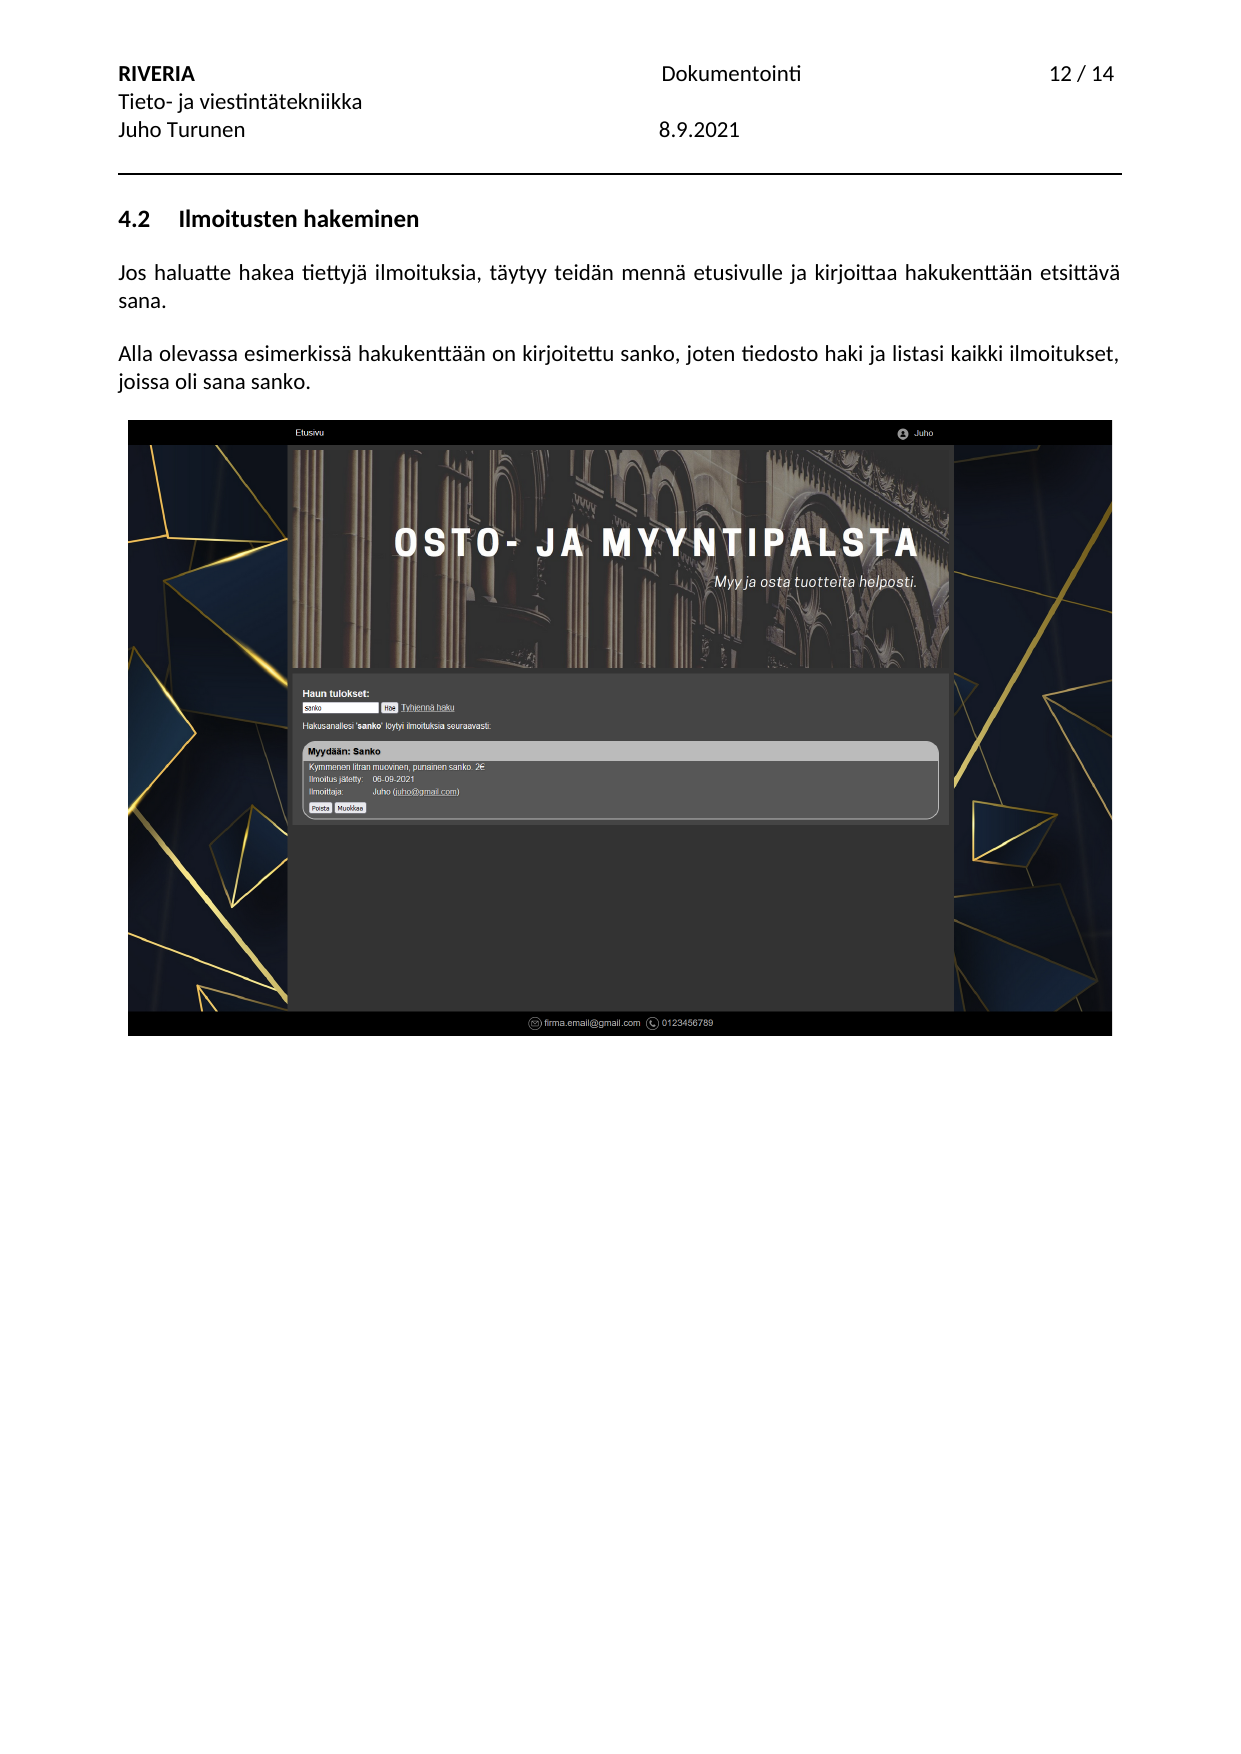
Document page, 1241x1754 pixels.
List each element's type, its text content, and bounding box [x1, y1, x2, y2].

subtitle Ilmoitusten hakeminen [118, 203, 1122, 233]
text Alla olevassa esimerkissä hakukenttään on kirjoitettu sanko, joten tiedosto haki ja listasi kaikki ilmoitukset, joissa oli sana sanko. [118, 339, 1122, 395]
picture [128, 420, 1113, 1036]
text Jos haluatte hakea tiettyjä ilmoituksia, täytyy teidän mennä etusivulle ja kirjoittaa hakukenttään etsittävä sana. [118, 258, 1122, 314]
